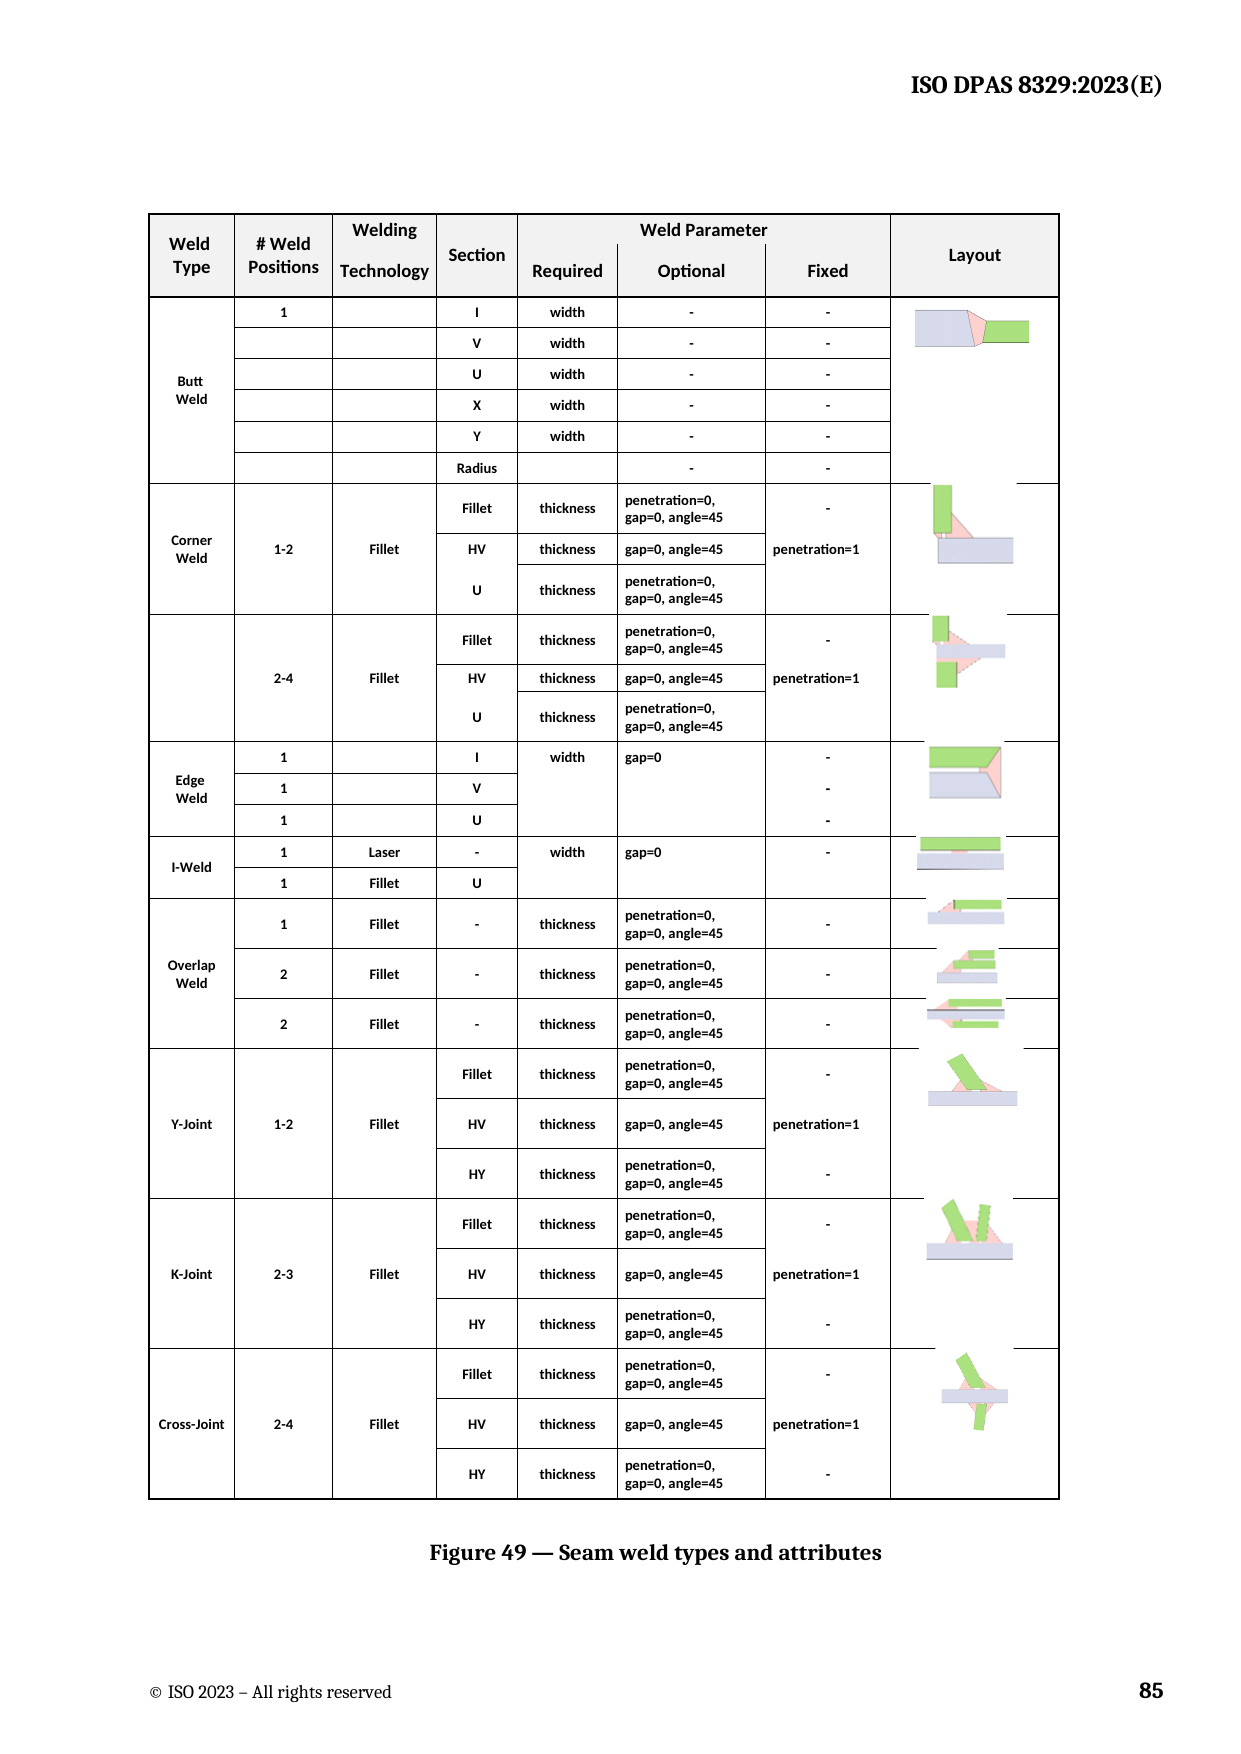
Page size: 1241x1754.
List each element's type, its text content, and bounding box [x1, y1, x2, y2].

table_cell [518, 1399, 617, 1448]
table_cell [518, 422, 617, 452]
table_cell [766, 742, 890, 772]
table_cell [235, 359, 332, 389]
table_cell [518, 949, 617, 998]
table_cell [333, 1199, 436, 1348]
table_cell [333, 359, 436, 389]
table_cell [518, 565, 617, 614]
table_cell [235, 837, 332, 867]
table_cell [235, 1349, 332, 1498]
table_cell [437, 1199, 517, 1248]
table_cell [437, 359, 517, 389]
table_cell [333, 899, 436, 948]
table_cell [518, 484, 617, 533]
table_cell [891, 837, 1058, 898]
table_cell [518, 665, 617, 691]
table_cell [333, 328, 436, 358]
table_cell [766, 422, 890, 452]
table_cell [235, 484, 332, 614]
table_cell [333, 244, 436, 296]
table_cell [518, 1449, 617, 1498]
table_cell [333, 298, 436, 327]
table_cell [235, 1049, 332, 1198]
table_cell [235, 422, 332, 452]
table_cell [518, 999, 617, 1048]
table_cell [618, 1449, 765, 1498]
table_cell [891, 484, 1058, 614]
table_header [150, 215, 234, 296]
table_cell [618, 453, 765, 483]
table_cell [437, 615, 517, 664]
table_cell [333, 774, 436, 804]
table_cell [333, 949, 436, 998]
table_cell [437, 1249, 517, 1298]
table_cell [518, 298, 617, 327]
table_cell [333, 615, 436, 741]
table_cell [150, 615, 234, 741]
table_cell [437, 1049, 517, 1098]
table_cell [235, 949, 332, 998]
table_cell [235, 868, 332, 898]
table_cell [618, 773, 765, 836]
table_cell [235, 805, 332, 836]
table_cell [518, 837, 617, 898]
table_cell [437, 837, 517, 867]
picture [924, 741, 1005, 803]
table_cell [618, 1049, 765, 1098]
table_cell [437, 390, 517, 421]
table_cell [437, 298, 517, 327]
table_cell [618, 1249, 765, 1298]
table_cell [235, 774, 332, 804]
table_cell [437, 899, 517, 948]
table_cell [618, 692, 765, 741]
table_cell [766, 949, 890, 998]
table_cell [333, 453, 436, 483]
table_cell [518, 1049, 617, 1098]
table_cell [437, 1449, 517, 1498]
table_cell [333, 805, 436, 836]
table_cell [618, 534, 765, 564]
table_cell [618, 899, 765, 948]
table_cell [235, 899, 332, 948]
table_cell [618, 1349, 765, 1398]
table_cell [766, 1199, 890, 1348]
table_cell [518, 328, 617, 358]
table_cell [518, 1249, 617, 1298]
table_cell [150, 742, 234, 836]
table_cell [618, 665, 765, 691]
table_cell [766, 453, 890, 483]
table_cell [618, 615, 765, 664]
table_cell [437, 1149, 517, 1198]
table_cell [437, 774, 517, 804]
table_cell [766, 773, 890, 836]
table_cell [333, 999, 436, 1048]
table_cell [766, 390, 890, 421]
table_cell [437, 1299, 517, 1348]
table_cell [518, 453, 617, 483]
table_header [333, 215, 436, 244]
picture [929, 614, 1008, 690]
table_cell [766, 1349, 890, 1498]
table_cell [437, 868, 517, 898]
picture [916, 835, 1006, 871]
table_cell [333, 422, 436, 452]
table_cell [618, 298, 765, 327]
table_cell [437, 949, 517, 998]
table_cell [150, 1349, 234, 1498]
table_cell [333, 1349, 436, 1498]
picture [926, 998, 1006, 1029]
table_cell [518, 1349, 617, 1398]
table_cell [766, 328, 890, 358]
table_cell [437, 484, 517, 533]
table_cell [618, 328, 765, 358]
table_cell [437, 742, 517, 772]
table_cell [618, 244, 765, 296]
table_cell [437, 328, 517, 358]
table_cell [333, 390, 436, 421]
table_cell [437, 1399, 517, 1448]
picture [930, 483, 1017, 567]
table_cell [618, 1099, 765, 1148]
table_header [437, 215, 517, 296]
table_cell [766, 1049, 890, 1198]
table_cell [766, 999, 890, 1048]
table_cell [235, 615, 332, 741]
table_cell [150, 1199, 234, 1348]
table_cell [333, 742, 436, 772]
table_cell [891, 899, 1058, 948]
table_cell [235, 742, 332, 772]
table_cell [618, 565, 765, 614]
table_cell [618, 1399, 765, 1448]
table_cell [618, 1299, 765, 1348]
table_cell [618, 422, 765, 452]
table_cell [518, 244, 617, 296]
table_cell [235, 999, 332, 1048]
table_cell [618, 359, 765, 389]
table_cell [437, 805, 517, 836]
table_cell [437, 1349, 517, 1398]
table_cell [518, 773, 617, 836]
text Figure 49 — Seam weld types and attributes [148, 1539, 1163, 1566]
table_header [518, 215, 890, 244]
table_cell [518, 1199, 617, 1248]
picture [935, 1348, 1014, 1433]
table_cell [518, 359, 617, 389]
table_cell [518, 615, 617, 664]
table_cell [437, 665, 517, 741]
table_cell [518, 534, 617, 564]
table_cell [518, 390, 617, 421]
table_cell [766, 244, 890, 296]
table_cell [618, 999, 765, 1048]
picture [918, 1048, 1024, 1110]
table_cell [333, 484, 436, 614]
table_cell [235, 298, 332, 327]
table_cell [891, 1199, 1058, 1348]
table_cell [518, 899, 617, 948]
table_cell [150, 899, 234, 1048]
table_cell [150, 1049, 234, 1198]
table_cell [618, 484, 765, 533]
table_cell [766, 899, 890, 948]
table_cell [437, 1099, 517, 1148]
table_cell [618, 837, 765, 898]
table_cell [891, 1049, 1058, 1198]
picture [910, 295, 1033, 362]
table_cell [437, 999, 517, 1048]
picture [924, 1198, 1013, 1261]
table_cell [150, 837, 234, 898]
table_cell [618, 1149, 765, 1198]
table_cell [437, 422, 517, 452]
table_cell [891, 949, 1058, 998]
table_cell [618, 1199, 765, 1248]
picture [936, 948, 999, 984]
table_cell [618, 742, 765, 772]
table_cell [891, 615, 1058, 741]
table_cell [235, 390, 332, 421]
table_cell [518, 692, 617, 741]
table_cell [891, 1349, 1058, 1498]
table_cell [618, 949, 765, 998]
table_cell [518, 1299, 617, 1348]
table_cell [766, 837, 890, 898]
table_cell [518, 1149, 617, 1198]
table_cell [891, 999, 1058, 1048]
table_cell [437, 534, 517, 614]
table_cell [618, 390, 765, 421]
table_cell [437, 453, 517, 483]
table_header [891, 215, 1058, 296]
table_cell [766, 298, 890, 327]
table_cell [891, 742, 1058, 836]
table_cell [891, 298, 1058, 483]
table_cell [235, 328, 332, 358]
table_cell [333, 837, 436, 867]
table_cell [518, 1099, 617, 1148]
picture [926, 898, 1007, 926]
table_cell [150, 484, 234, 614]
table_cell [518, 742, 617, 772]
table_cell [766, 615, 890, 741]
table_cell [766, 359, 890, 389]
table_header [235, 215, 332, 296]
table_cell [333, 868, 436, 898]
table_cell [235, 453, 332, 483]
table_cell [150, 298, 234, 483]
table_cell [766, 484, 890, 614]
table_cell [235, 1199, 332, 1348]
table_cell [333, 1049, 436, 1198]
